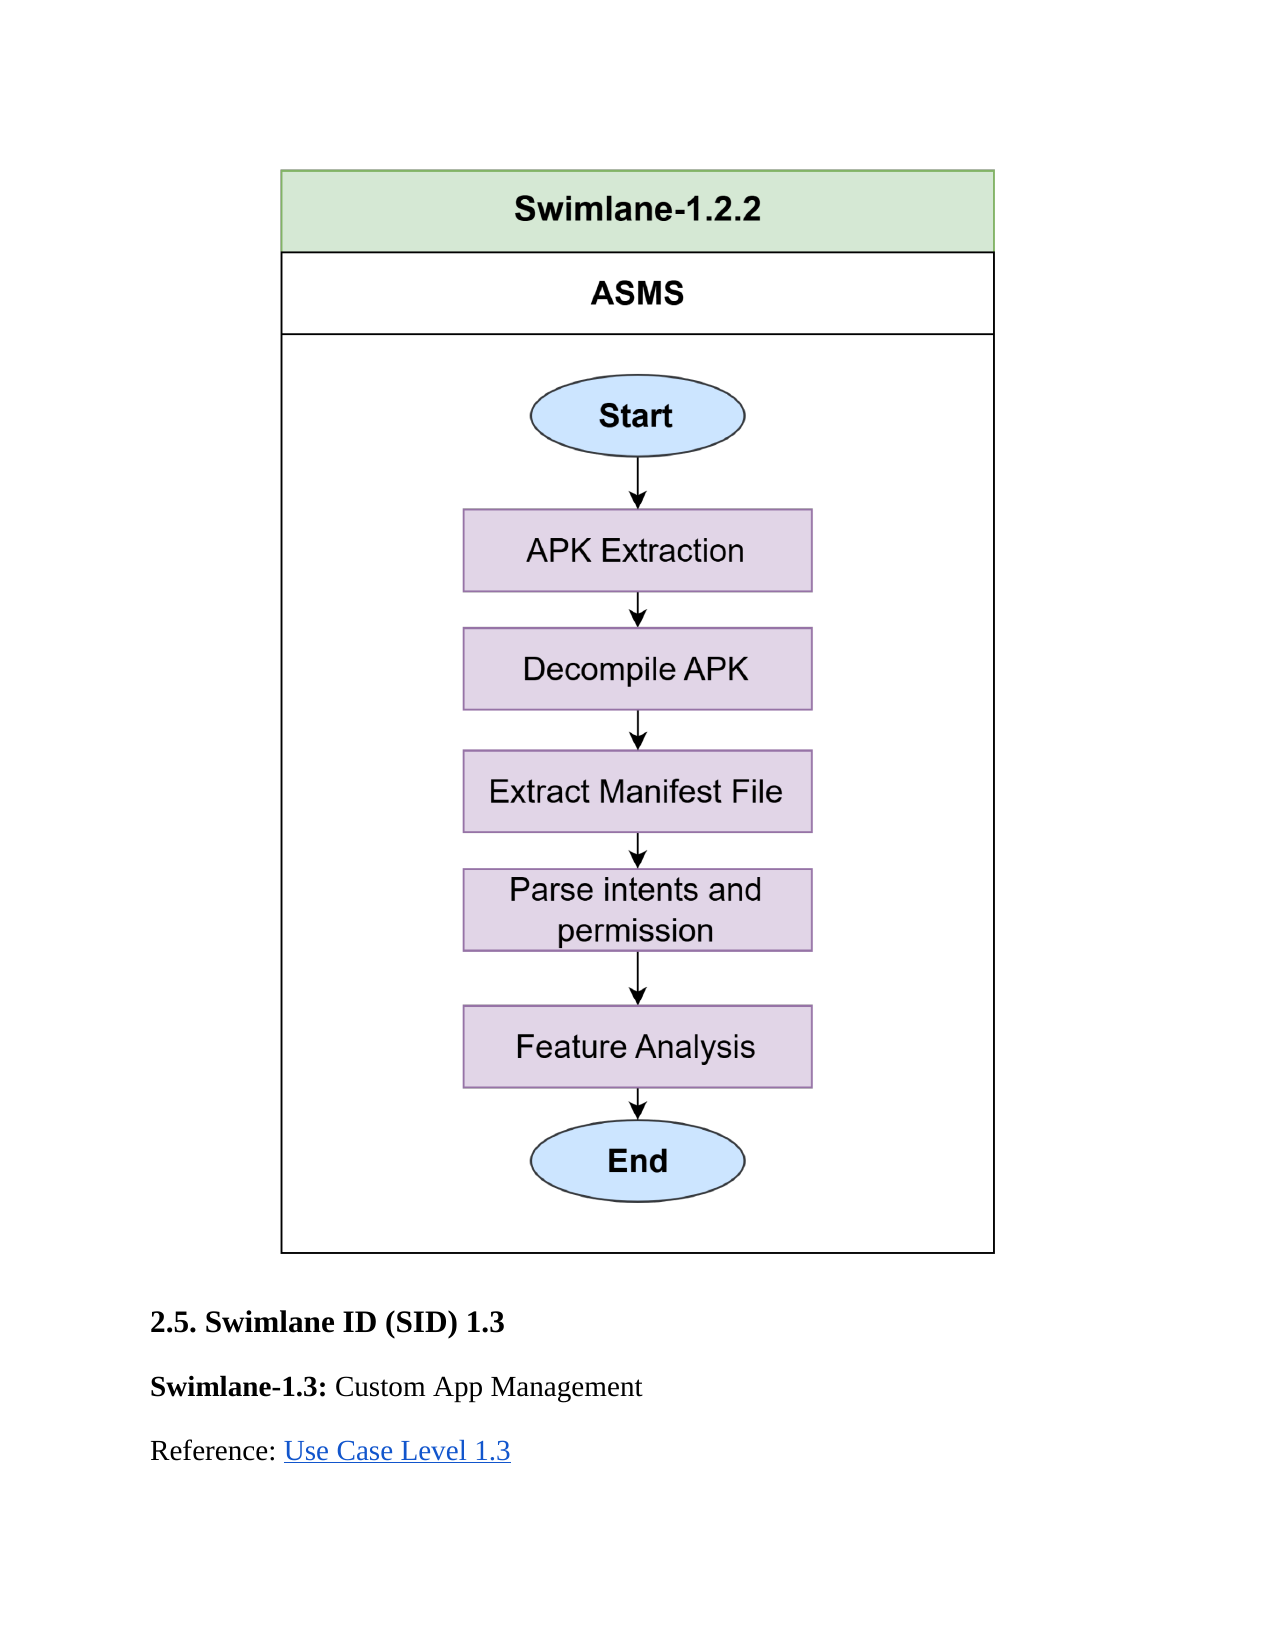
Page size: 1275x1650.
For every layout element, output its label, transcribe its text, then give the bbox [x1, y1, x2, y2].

text Swimlane-1.3: Custom App Management [150, 1369, 1125, 1403]
subtitle 2.5. Swimlane ID (SID) 1.3 [150, 1303, 1125, 1339]
text Reference: Use Case Level 1.3 [150, 1433, 1125, 1466]
picture [260, 150, 1015, 1274]
